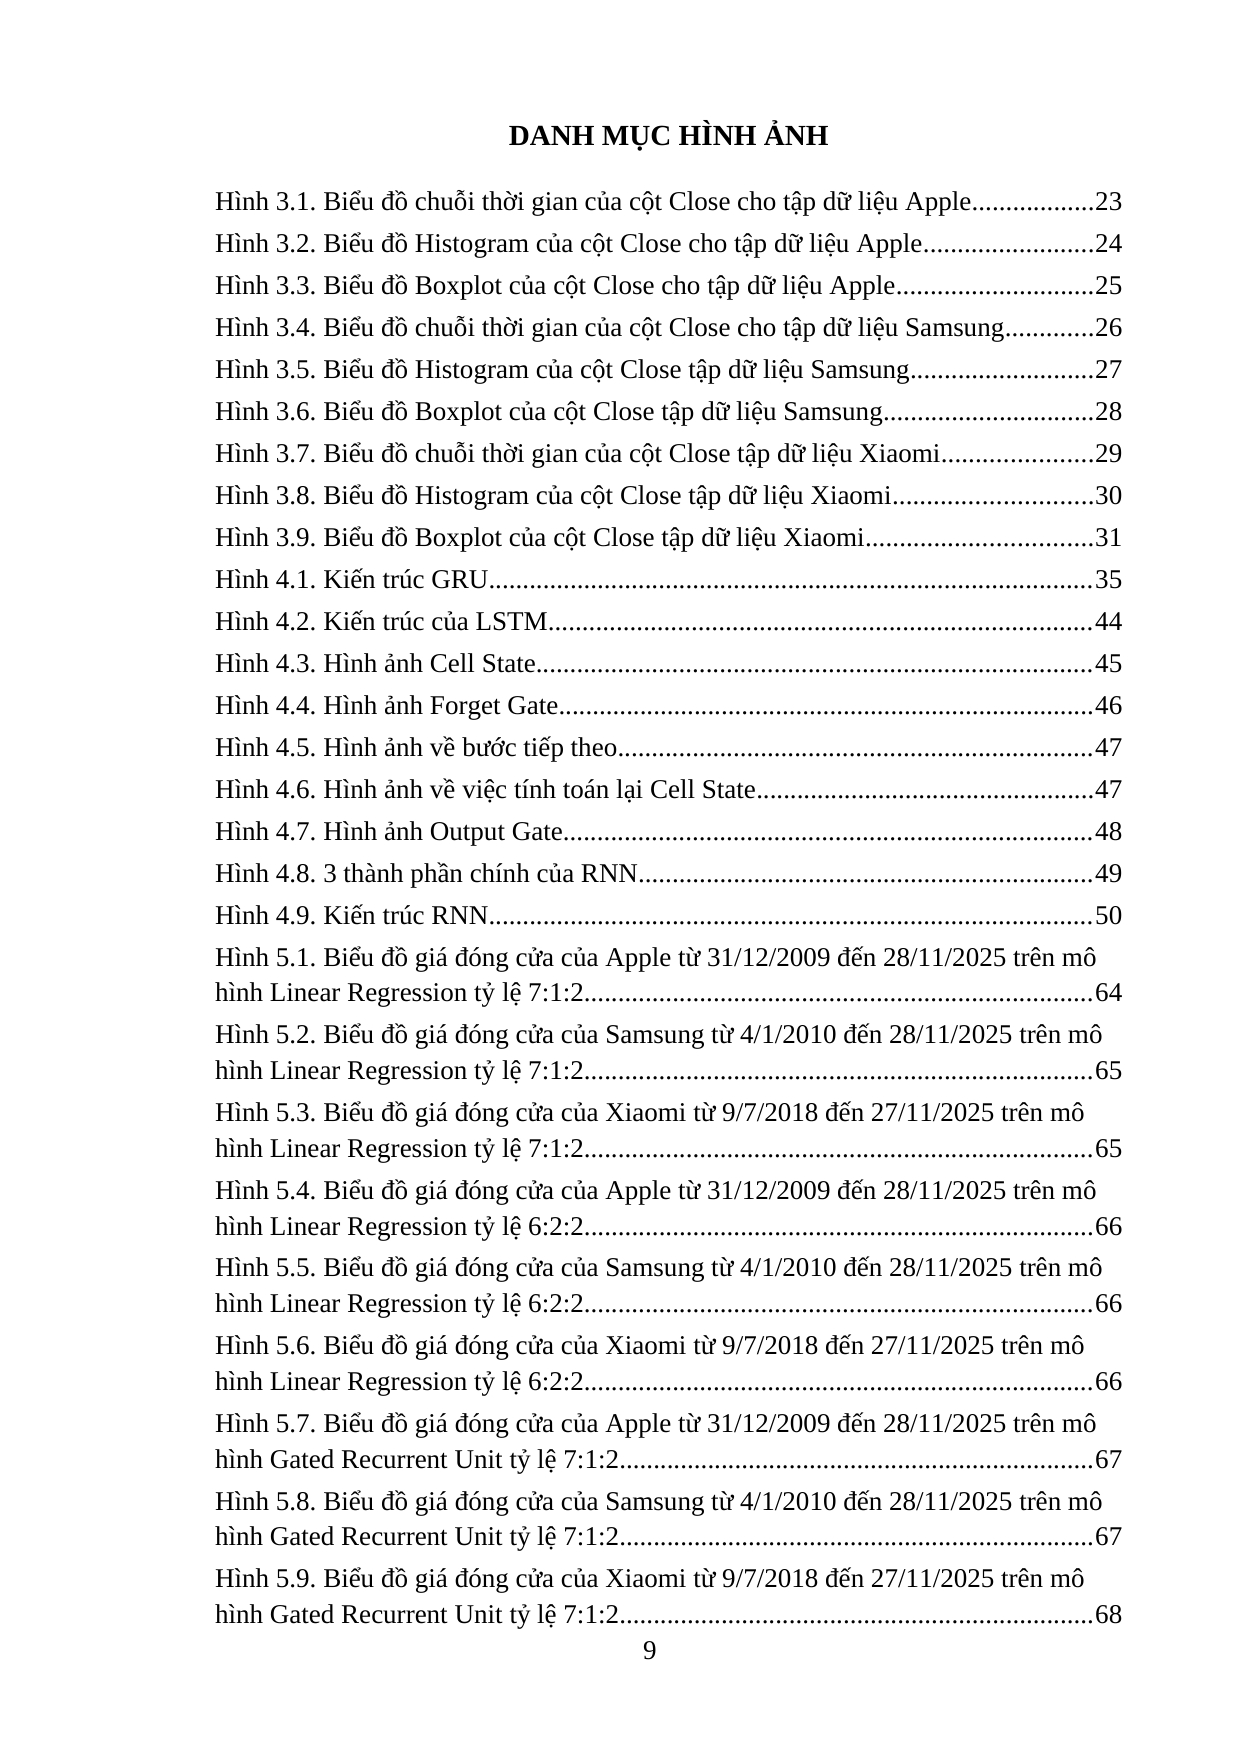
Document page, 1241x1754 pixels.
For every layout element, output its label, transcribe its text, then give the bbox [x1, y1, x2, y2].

subtitle DANH MỤC HÌNH ẢNH [215, 118, 1122, 152]
